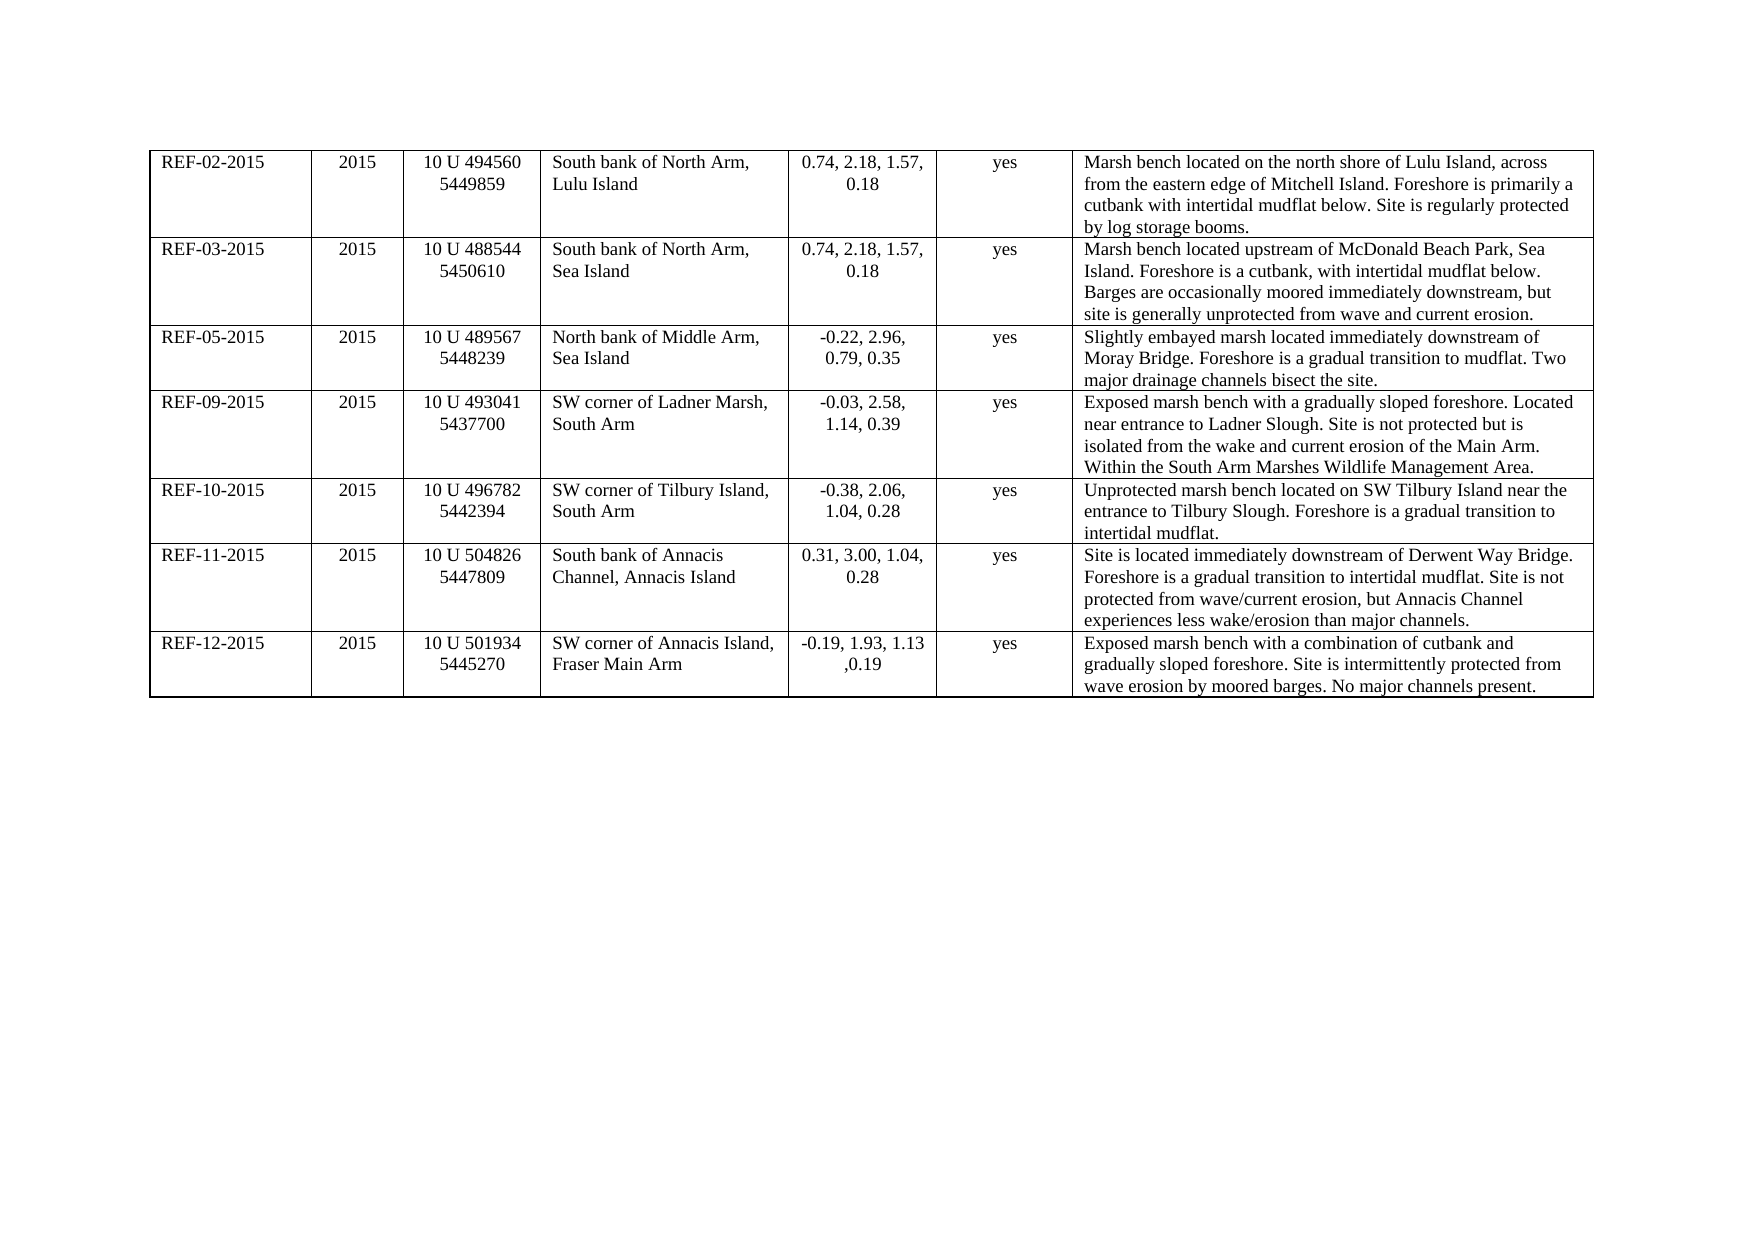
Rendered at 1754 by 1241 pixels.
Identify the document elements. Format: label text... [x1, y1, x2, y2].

table_cell -0.03, 2.58, 1.14, 0.39 [789, 391, 936, 478]
table_cell yes [937, 238, 1072, 324]
table_cell North bank of Middle Arm, Sea Island [541, 326, 788, 390]
table_cell yes [937, 326, 1072, 390]
table_cell 2015 [312, 544, 403, 631]
table_cell REF-09-2015 [151, 391, 311, 478]
table_cell 2015 [312, 151, 403, 237]
table_cell -0.22, 2.96, 0.79, 0.35 [789, 326, 936, 390]
table_cell Unprotected marsh bench located on SW Tilbury Island near the entrance to Tilbury Slough. Foreshore is a gradual transition to intertidal mudflat. [1073, 479, 1593, 543]
table_cell 10 U 504826 5447809 [404, 544, 540, 631]
table_cell yes [937, 632, 1072, 696]
table_cell SW corner of Annacis Island, Fraser Main Arm [541, 632, 788, 696]
table_cell South bank of North Arm, Sea Island [541, 238, 788, 324]
table_cell 10 U 501934 5445270 [404, 632, 540, 696]
table_cell 10 U 489567 5448239 [404, 326, 540, 390]
table_cell Exposed marsh bench with a combination of cutbank and gradually sloped foreshore. Site is intermittently protected from wave erosion by moored barges. No major channels present. [1073, 632, 1593, 696]
table_cell yes [937, 544, 1072, 631]
table_cell 2015 [312, 326, 403, 390]
table_cell REF-03-2015 [151, 238, 311, 324]
table_cell Site is located immediately downstream of Derwent Way Bridge. Foreshore is a gradual transition to intertidal mudflat. Site is not protected from wave/current erosion, but Annacis Channel experiences less wake/erosion than major channels. [1073, 544, 1593, 631]
table_cell 10 U 488544 5450610 [404, 238, 540, 324]
table_cell -0.38, 2.06, 1.04, 0.28 [789, 479, 936, 543]
table_cell REF-10-2015 [151, 479, 311, 543]
table_cell 10 U 496782 5442394 [404, 479, 540, 543]
table_cell 2015 [312, 238, 403, 324]
table_cell -0.19, 1.93, 1.13 ,0.19 [789, 632, 936, 696]
table_cell REF-12-2015 [151, 632, 311, 696]
table_cell REF-11-2015 [151, 544, 311, 631]
table_cell 2015 [312, 632, 403, 696]
table_cell SW corner of Ladner Marsh, South Arm [541, 391, 788, 478]
table_cell yes [937, 479, 1072, 543]
table_cell yes [937, 391, 1072, 478]
table_cell 0.74, 2.18, 1.57, 0.18 [789, 238, 936, 324]
table_cell yes [937, 151, 1072, 237]
table_cell South bank of Annacis Channel, Annacis Island [541, 544, 788, 631]
table_cell SW corner of Tilbury Island, South Arm [541, 479, 788, 543]
table_cell Marsh bench located on the north shore of Lulu Island, across from the eastern edge of Mitchell Island. Foreshore is primarily a cutbank with intertidal mudflat below. Site is regularly protected by log storage booms. [1073, 151, 1593, 237]
table_cell Marsh bench located upstream of McDonald Beach Park, Sea Island. Foreshore is a cutbank, with intertidal mudflat below. Barges are occasionally moored immediately downstream, but site is generally unprotected from wave and current erosion. [1073, 238, 1593, 324]
table_cell 2015 [312, 479, 403, 543]
table_cell South bank of North Arm, Lulu Island [541, 151, 788, 237]
table_cell REF-05-2015 [151, 326, 311, 390]
table_cell 0.74, 2.18, 1.57, 0.18 [789, 151, 936, 237]
table_cell Exposed marsh bench with a gradually sloped foreshore. Located near entrance to Ladner Slough. Site is not protected but is isolated from the wake and current erosion of the Main Arm. Within the South Arm Marshes Wildlife Management Area. [1073, 391, 1593, 478]
table_cell 0.31, 3.00, 1.04, 0.28 [789, 544, 936, 631]
table_cell 2015 [312, 391, 403, 478]
table_cell 10 U 493041 5437700 [404, 391, 540, 478]
table_cell REF-02-2015 [151, 151, 311, 237]
table_cell 10 U 494560 5449859 [404, 151, 540, 237]
table_cell Slightly embayed marsh located immediately downstream of Moray Bridge. Foreshore is a gradual transition to mudflat. Two major drainage channels bisect the site. [1073, 326, 1593, 390]
